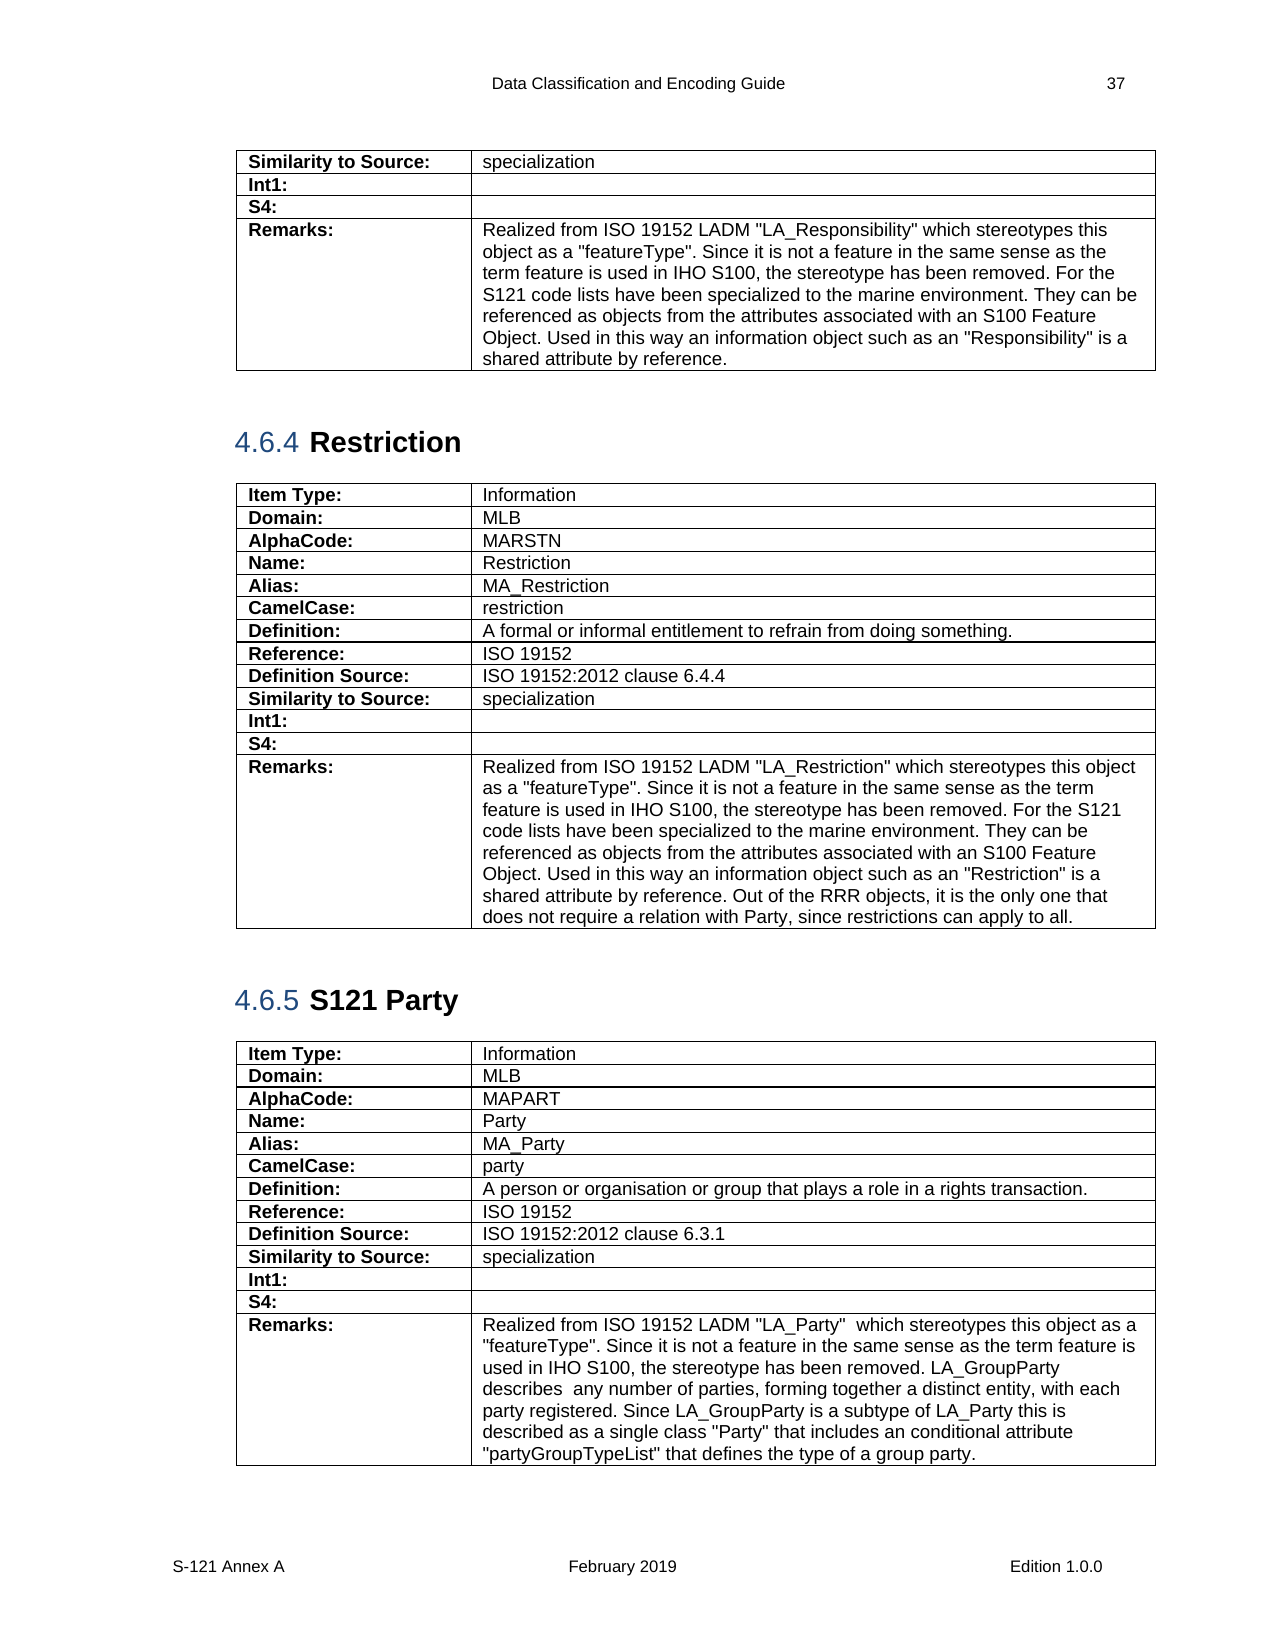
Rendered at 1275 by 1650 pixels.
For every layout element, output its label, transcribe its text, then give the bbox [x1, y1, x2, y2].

table_cell S4: [237, 196, 471, 218]
table_cell specialization [472, 688, 1155, 709]
table_cell ISO 19152 [472, 643, 1155, 664]
table_cell AlphaCode: [237, 529, 471, 551]
table_cell Name: [237, 1110, 471, 1132]
table_cell AlphaCode: [237, 1088, 471, 1109]
table_cell Alias: [237, 575, 471, 596]
table_cell Definition: [237, 620, 471, 641]
table_cell Similarity to Source: [237, 1246, 471, 1267]
table_cell Name: [237, 552, 471, 573]
table_cell [472, 174, 1155, 195]
table_cell specialization [472, 1246, 1155, 1267]
table_cell Remarks: [237, 219, 471, 370]
table_cell specialization [472, 151, 1155, 173]
table_cell ISO 19152 [472, 1201, 1155, 1222]
subtitle Restriction [234, 424, 1125, 458]
table_cell Similarity to Source: [237, 688, 471, 709]
table_cell MA_Restriction [472, 575, 1155, 596]
table_header Information [472, 484, 1155, 506]
table_cell party [472, 1155, 1155, 1177]
table_cell Int1: [237, 1268, 471, 1290]
table_cell Realized from ISO 19152 LADM "LA_Responsibility" which stereotypes this object as a "featureType". Since it is not a feature in the same sense as the term feature is used in IHO S100, the stereotype has been removed. For the S121 code lists have been specialized to the marine environment. They can be referenced as objects from the attributes associated with an S100 Feature Object. Used in this way an information object such as an "Responsibility" is a shared attribute by reference. [472, 219, 1155, 370]
table_cell Alias: [237, 1133, 471, 1154]
table_cell Reference: [237, 643, 471, 664]
table_cell S4: [237, 1291, 471, 1312]
table_cell Similarity to Source: [237, 151, 471, 173]
table_cell Reference: [237, 1201, 471, 1222]
table_cell Realized from ISO 19152 LADM "LA_Restriction" which stereotypes this object as a "featureType". Since it is not a feature in the same sense as the term feature is used in IHO S100, the stereotype has been removed. For the S121 code lists have been specialized to the marine environment. They can be referenced as objects from the attributes associated with an S100 Feature Object. Used in this way an information object such as an "Restriction" is a shared attribute by reference. Out of the RRR objects, it is the only one that does not require a relation with Party, since restrictions can apply to all. [472, 755, 1155, 928]
table_cell ISO 19152:2012 clause 6.3.1 [472, 1223, 1155, 1245]
table_cell [472, 733, 1155, 754]
table_cell MA_Party [472, 1133, 1155, 1154]
subtitle S121 Party [234, 983, 1125, 1016]
table_cell Int1: [237, 710, 471, 732]
table_cell ISO 19152:2012 clause 6.4.4 [472, 665, 1155, 687]
table_cell [472, 1291, 1155, 1312]
table_cell MLB [472, 1065, 1155, 1086]
table_cell CamelCase: [237, 1155, 471, 1177]
table_cell A person or organisation or group that plays a role in a rights transaction. [472, 1178, 1155, 1199]
table_cell Definition Source: [237, 1223, 471, 1245]
table_cell A formal or informal entitlement to refrain from doing something. [472, 620, 1155, 641]
table_header Item Type: [237, 484, 471, 506]
table_cell Domain: [237, 1065, 471, 1086]
table_cell restriction [472, 597, 1155, 619]
table_cell [472, 710, 1155, 732]
table_cell Restriction [472, 552, 1155, 573]
table_cell Remarks: [237, 1314, 471, 1464]
table_cell MLB [472, 507, 1155, 528]
table_cell MAPART [472, 1088, 1155, 1109]
table_cell [472, 1268, 1155, 1290]
table_cell S4: [237, 733, 471, 754]
table_cell Int1: [237, 174, 471, 195]
table_cell Domain: [237, 507, 471, 528]
table_header Item Type: [237, 1042, 471, 1064]
table_cell CamelCase: [237, 597, 471, 619]
table_cell Definition Source: [237, 665, 471, 687]
table_header Information [472, 1042, 1155, 1064]
table_cell Remarks: [237, 755, 471, 928]
table_cell Party [472, 1110, 1155, 1132]
table_cell Definition: [237, 1178, 471, 1199]
table_cell [472, 196, 1155, 218]
table_cell Realized from ISO 19152 LADM "LA_Party" which stereotypes this object as a "featureType". Since it is not a feature in the same sense as the term feature is used in IHO S100, the stereotype has been removed. LA_GroupParty describes any number of parties, forming together a distinct entity, with each party registered. Since LA_GroupParty is a subtype of LA_Party this is described as a single class "Party" that includes an conditional attribute "partyGroupTypeList" that defines the type of a group party. [472, 1314, 1155, 1464]
table_cell MARSTN [472, 529, 1155, 551]
